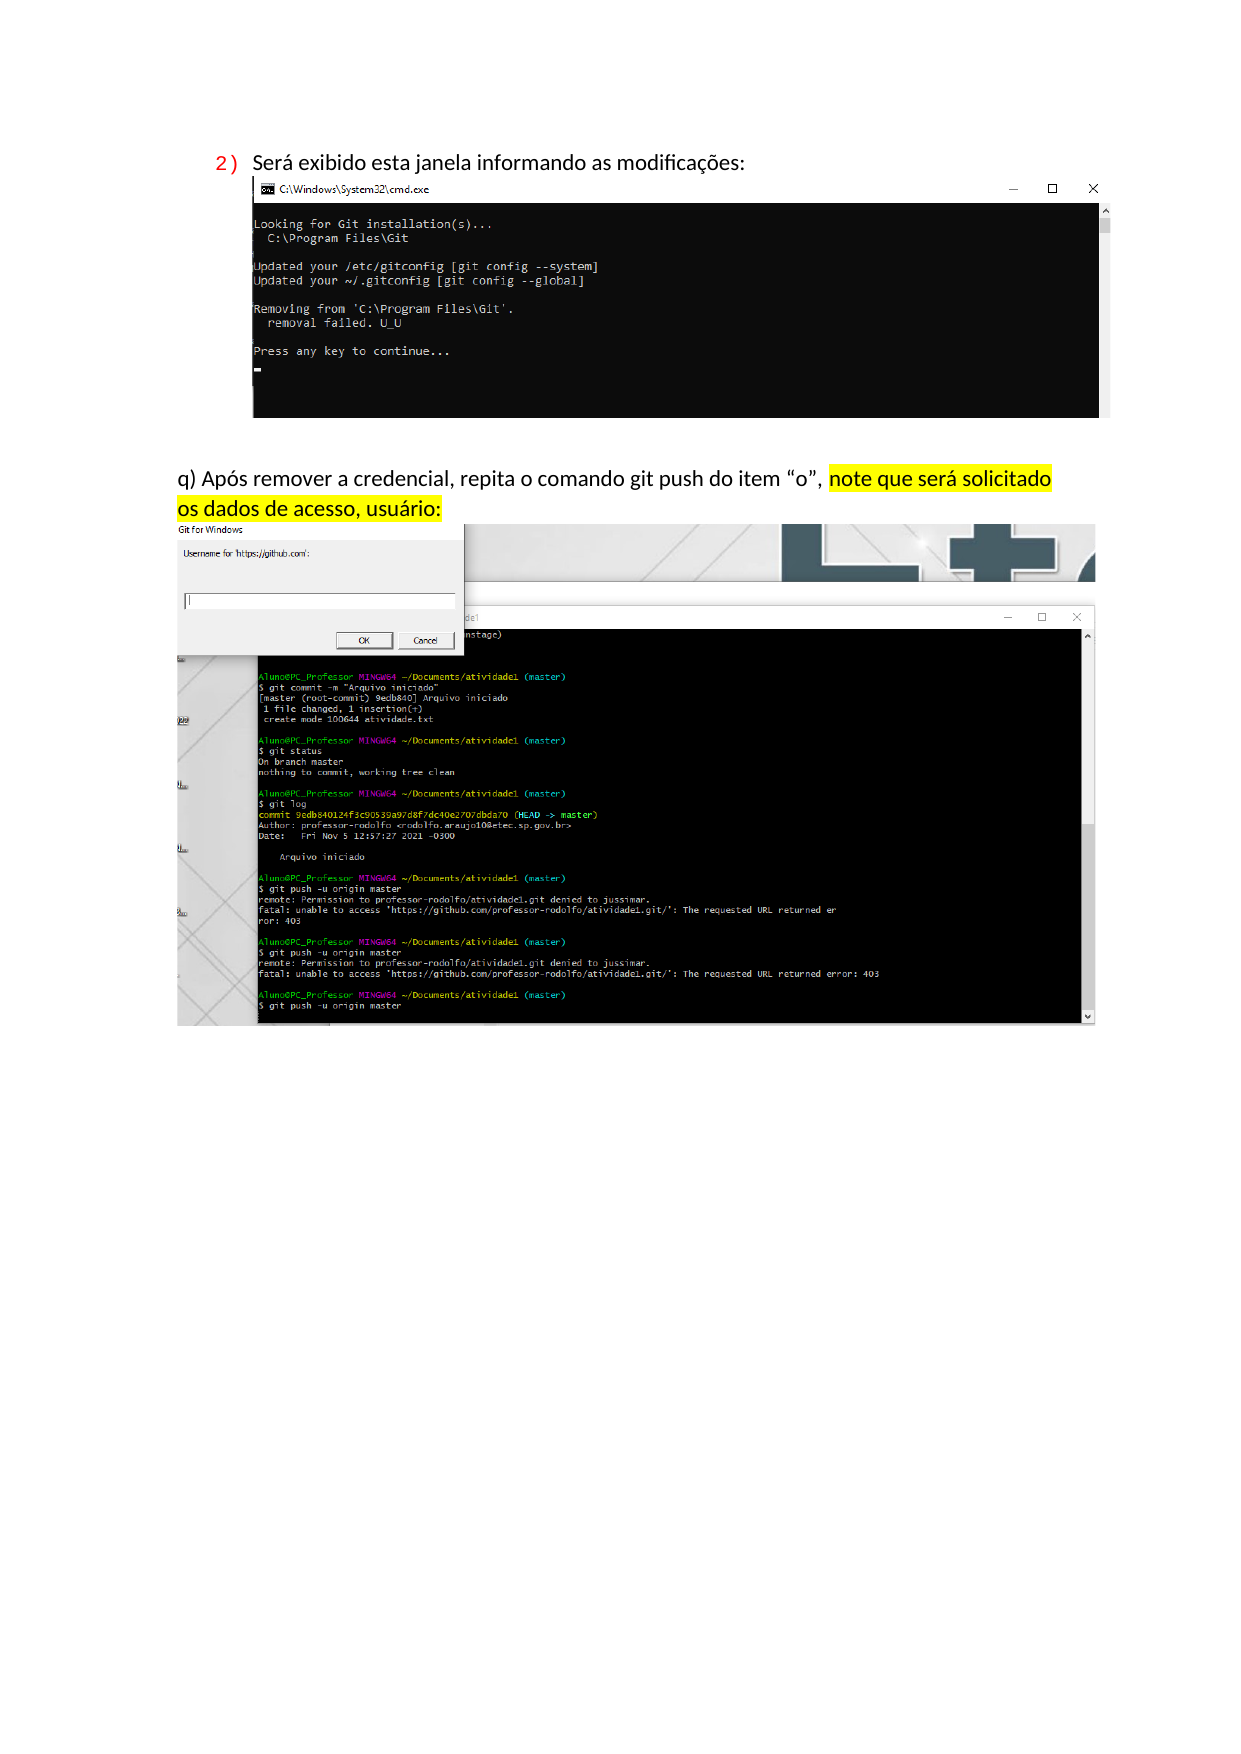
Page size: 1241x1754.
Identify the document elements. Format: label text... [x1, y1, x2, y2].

picture [177, 524, 1096, 1026]
text q) Após remover a credencial, repita o comando git push do item “o”, note que será solicitado os dados de acesso, usuário: [177, 464, 1063, 524]
picture [252, 176, 1111, 418]
